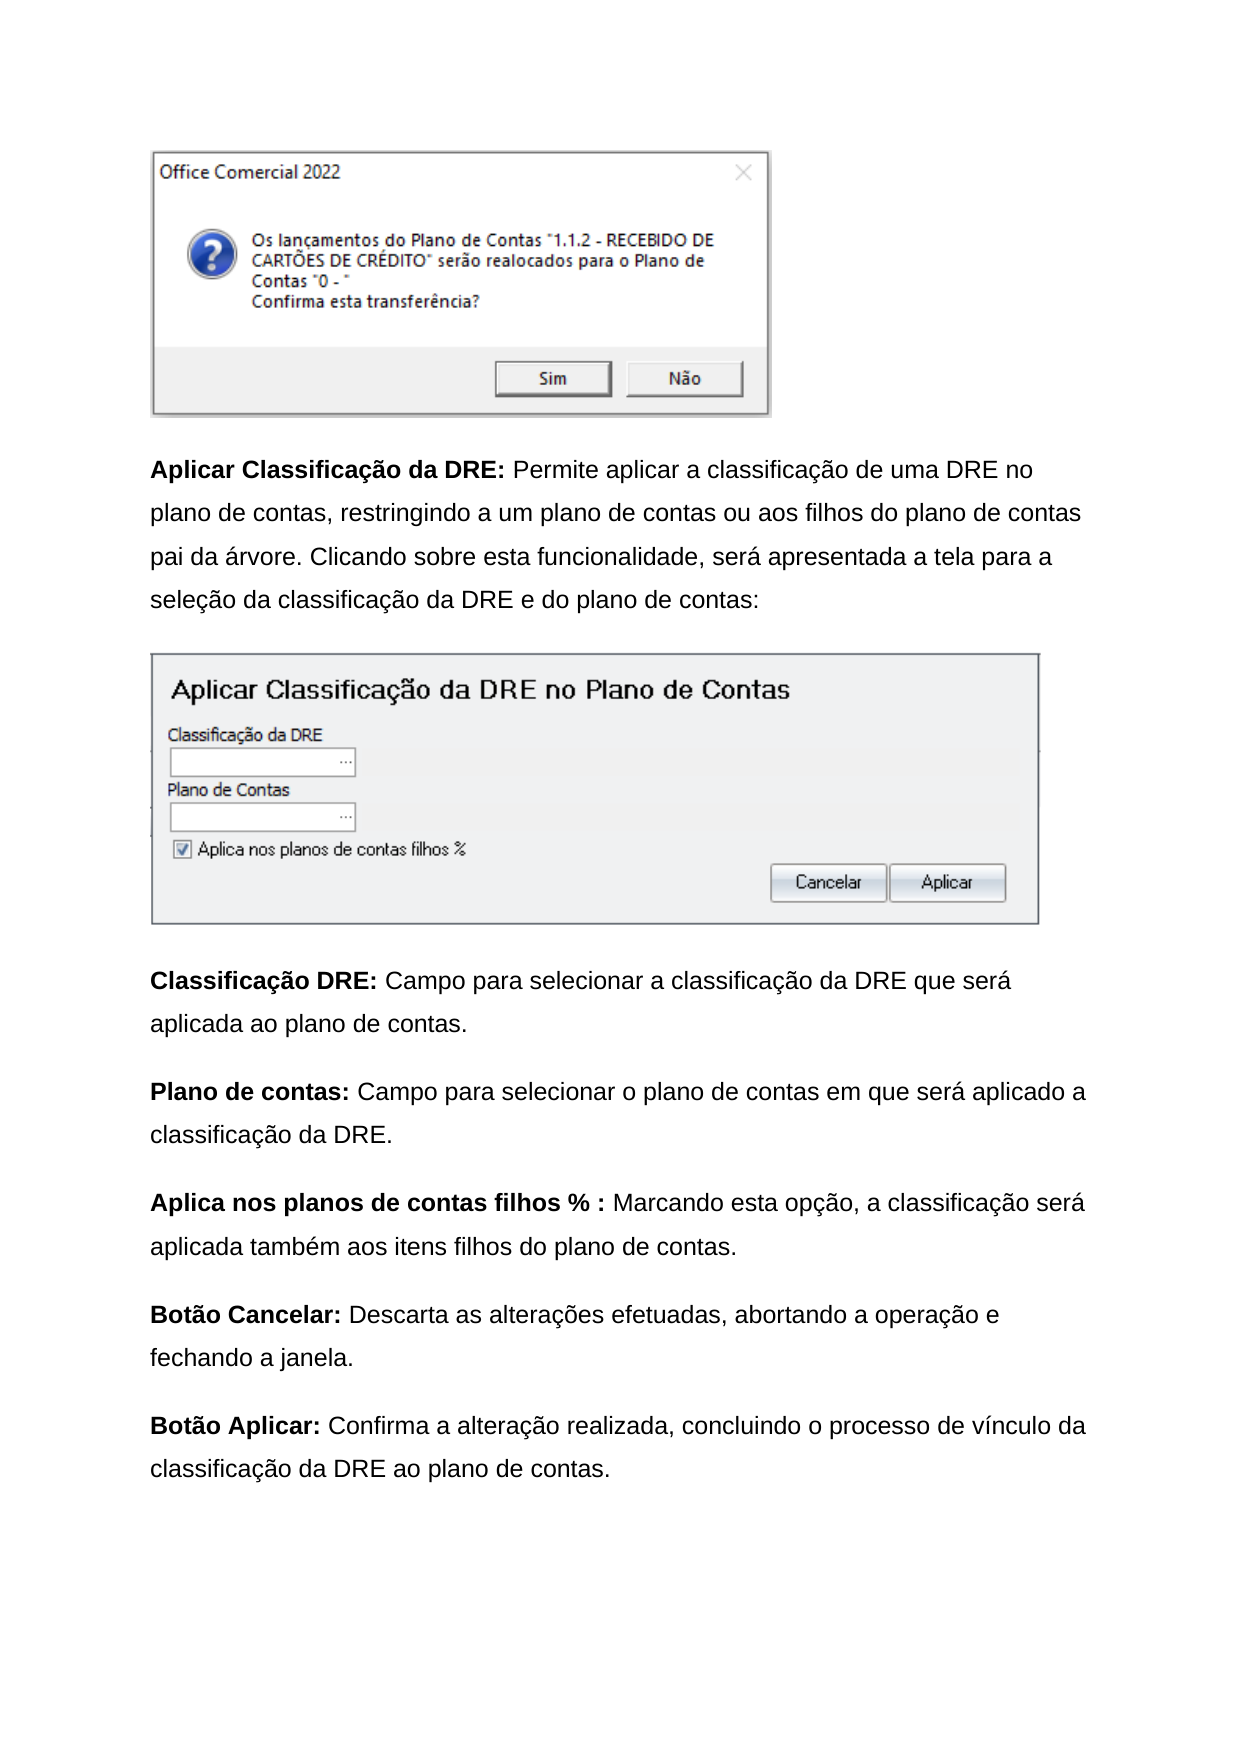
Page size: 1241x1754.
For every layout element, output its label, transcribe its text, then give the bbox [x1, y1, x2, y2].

picture [150, 652, 1041, 928]
text Botão Aplicar: Confirma a alteração realizada, concluindo o processo de vínculo da classificação da DRE ao plano de contas. [150, 1411, 1090, 1483]
picture [150, 150, 772, 418]
text Classificação DRE: Campo para selecionar a classificação da DRE que será aplicada ao plano de contas. [150, 966, 1090, 1038]
text Aplica nos planos de contas filhos % : Marcando esta opção, a classificação será aplicada também aos itens filhos do plano de contas. [150, 1188, 1090, 1260]
text Botão Cancelar: Descarta as alterações efetuadas, abortando a operação e fechando a janela. [150, 1300, 1090, 1372]
text Plano de contas: Campo para selecionar o plano de contas em que será aplicado a classificação da DRE. [150, 1077, 1090, 1149]
text Aplicar Classificação da DRE: Permite aplicar a classificação de uma DRE no plano de contas, restringindo a um plano de contas ou aos filhos do plano de contas pai da árvore. Clicando sobre esta funcionalidade, será apresentada a tela para a seleção da classificação da DRE e do plano de contas: [150, 455, 1090, 613]
